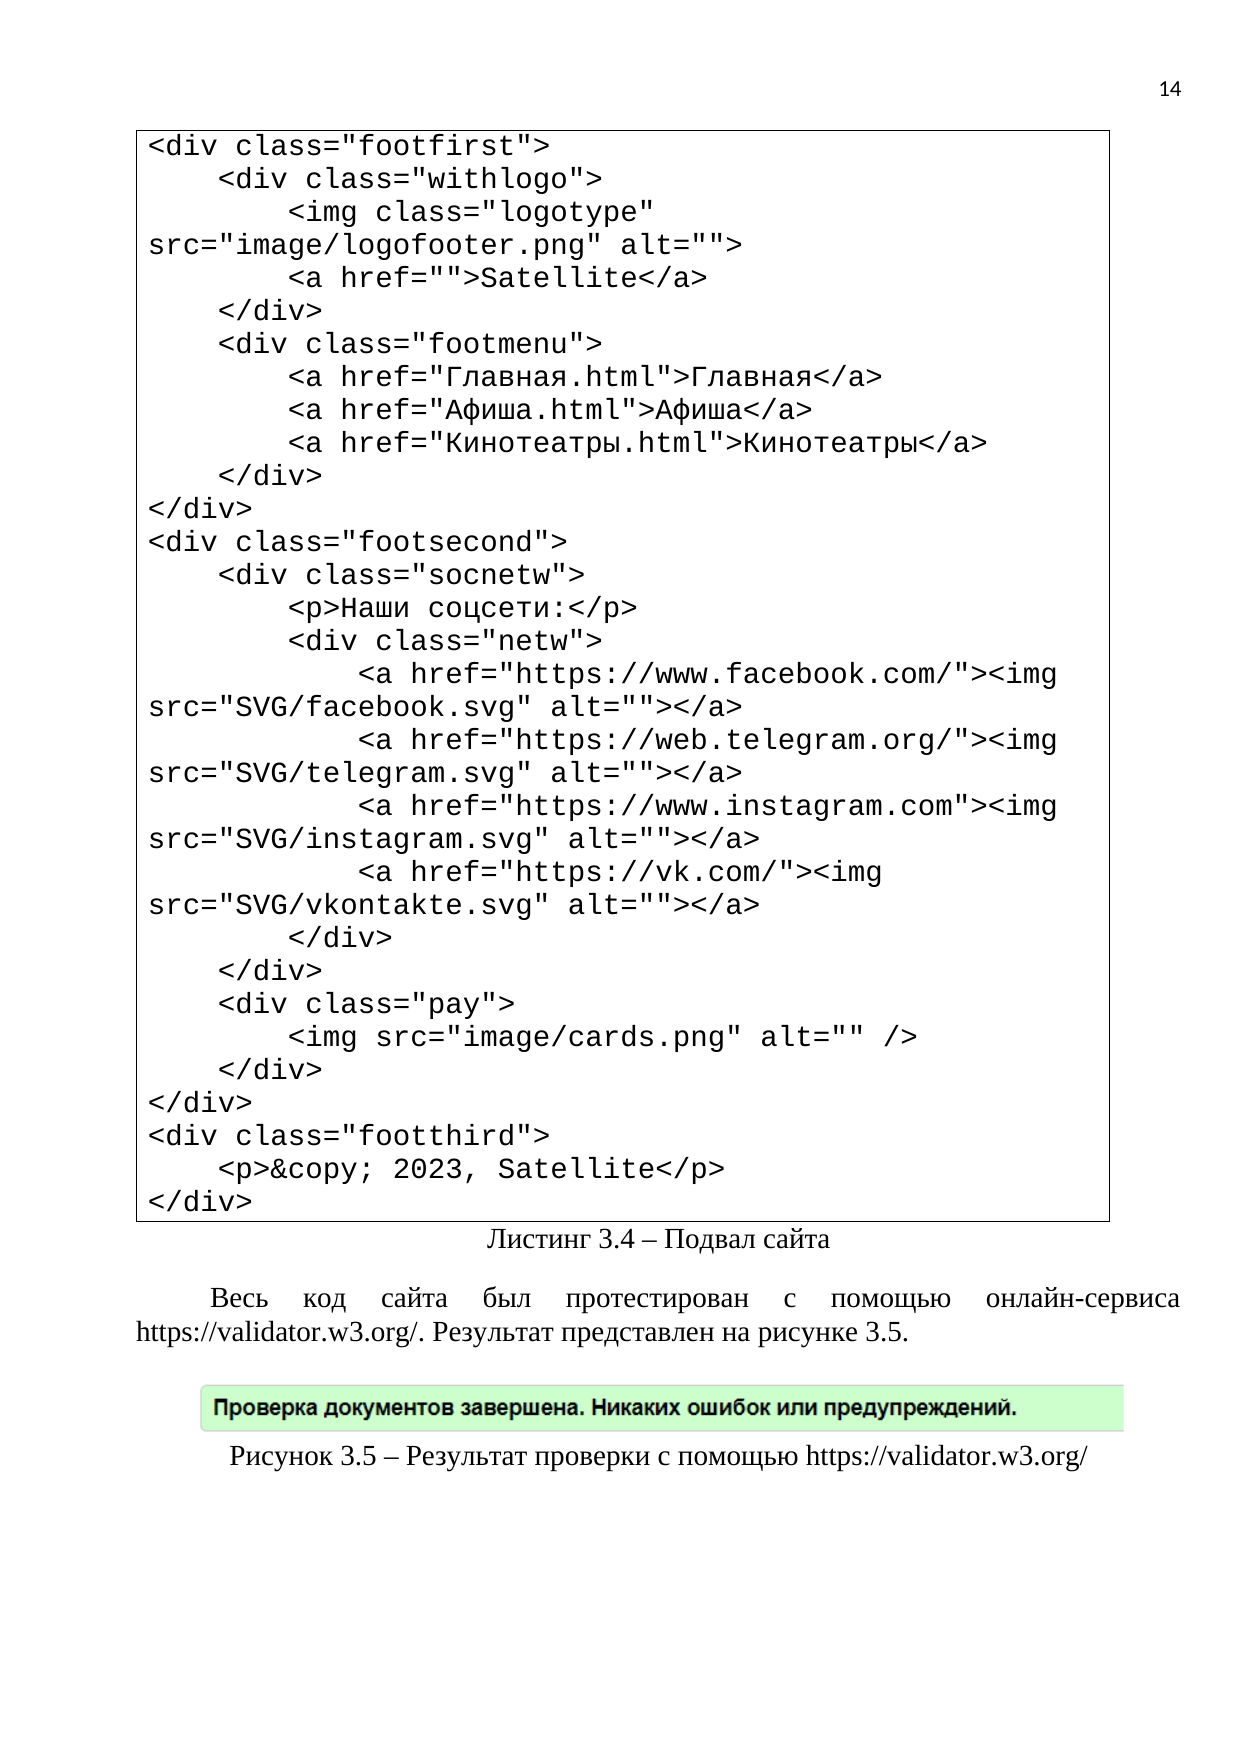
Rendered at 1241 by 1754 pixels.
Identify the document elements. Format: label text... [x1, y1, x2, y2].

picture [193, 1376, 1124, 1438]
text Листинг 3.4 – Подвал сайта [136, 1222, 1181, 1255]
table_header <div class="footfirst"> <div class="withlogo"> <img class="logotype" src="image/logofooter.png" alt=""> <a href="">Satellite</a> </div> <div class="footmenu"> <a href="Главная.html">Главная</a> <a href="Афиша.html">Афиша</a> <a href="Кинотеатры.html">Кинотеатры</a> </div> </div> <div class="footsecond"> <div class="socnetw"> <p>Наши соцсети:</p> <div class="netw"> <a href="https://www.facebook.com/"><img src="SVG/facebook.svg" alt=""></a> <a href="https://web.telegram.org/"><img src="SVG/telegram.svg" alt=""></a> <a href="https://www.instagram.com"><img src="SVG/instagram.svg" alt=""></a> <a href="https://vk.com/"><img src="SVG/vkontakte.svg" alt=""></a> </div> </div> <div class="pay"> <img src="image/cards.png" alt="" /> </div> </div> <div class="footthird"> <p>&copy; 2023, Satellite</p> </div> [137, 131, 1109, 1221]
text Рисунок 3.5 – Результат проверки с помощью https://validator.w3.org/ [136, 1438, 1181, 1472]
text Весь код сайта был протестирован с помощью онлайн-сервиса https://validator.w3.org/. Результат представлен на рисунке 3.5. [136, 1280, 1181, 1347]
